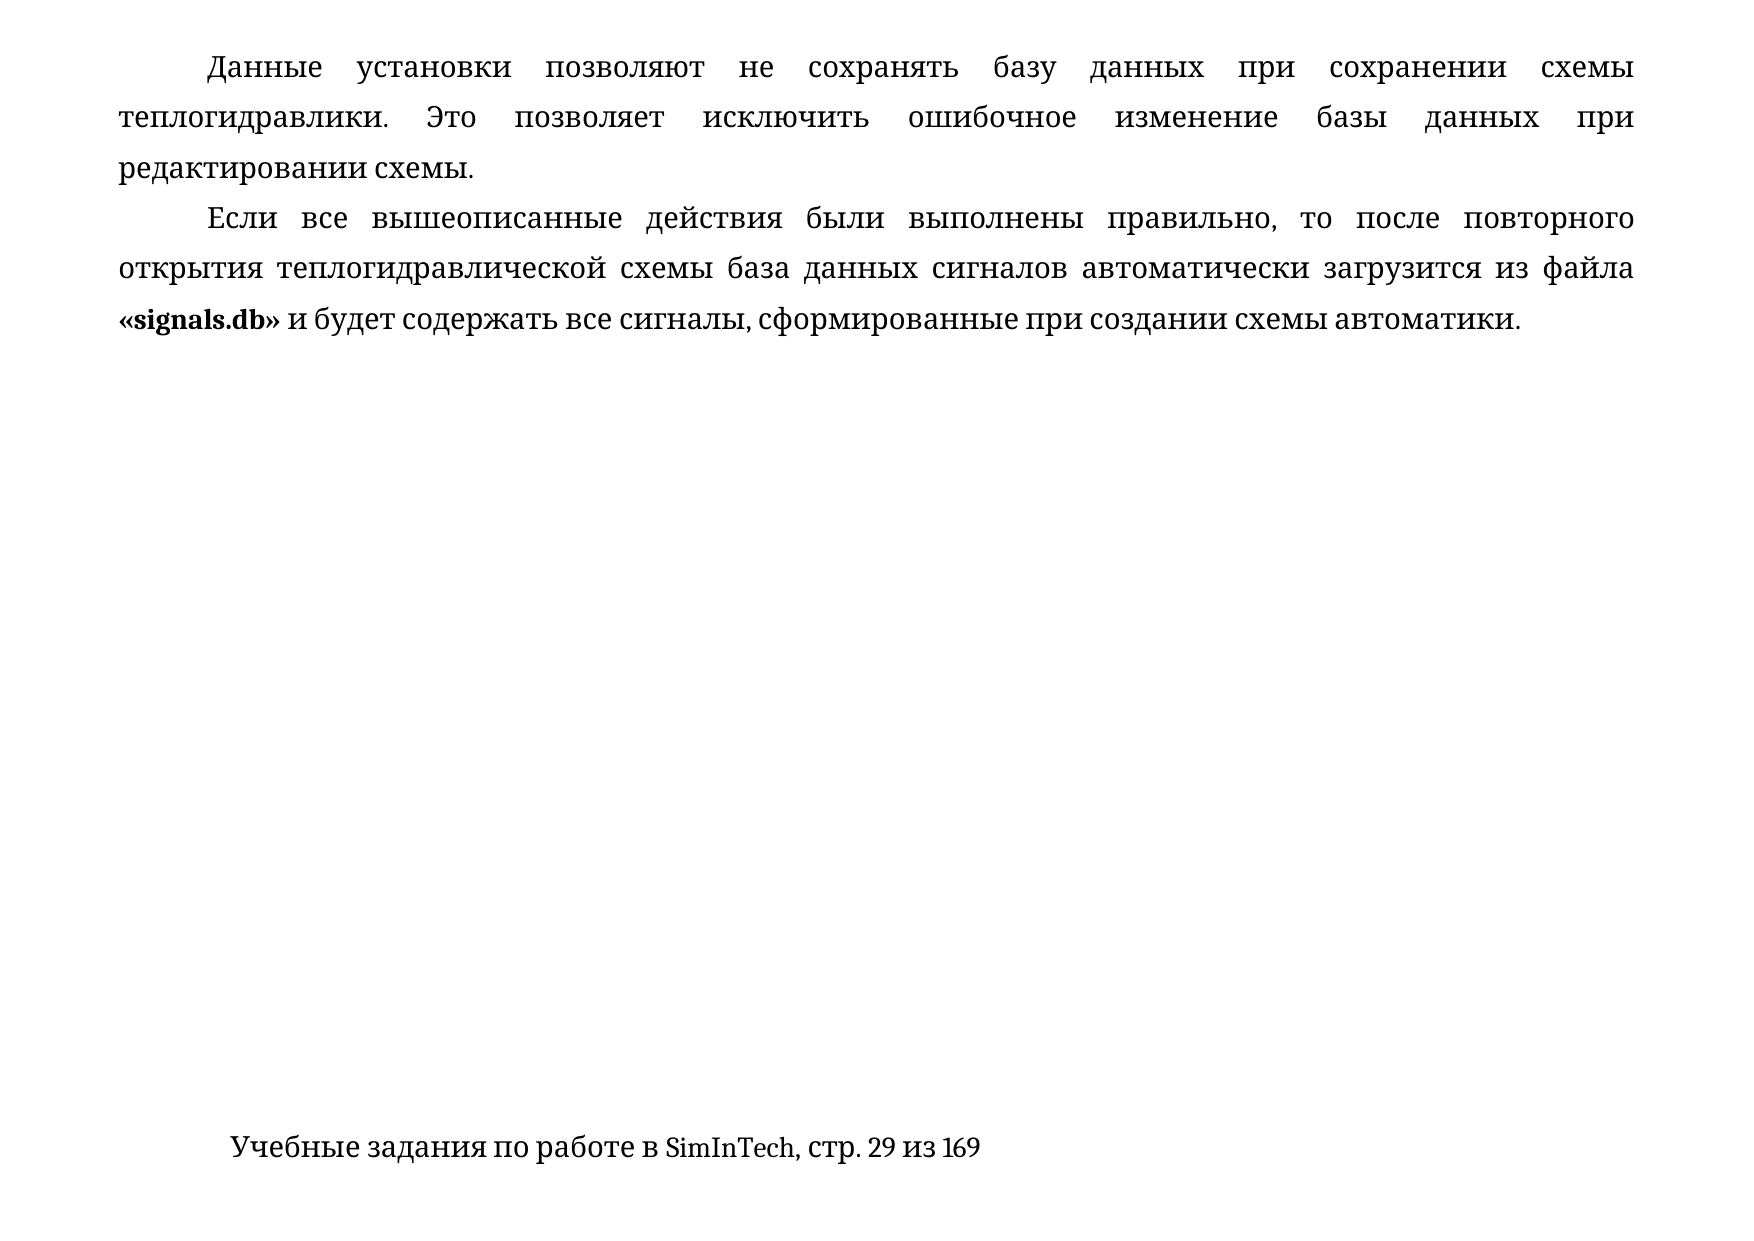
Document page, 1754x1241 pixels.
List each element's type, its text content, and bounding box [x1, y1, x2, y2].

text Данные установки позволяют не сохранять базу данных при сохранении схемы теплогидравлики. Это позволяет исключить ошибочное изменение базы данных при редактировании схемы. [118, 51, 1636, 185]
text Если все вышеописанные действия были выполнены правильно, то после повторного открытия теплогидравлической схемы база данных сигналов автоматически загрузится из файла «signals.db» и будет содержать все сигналы, сформированные при создании схемы автоматики. [118, 202, 1636, 336]
